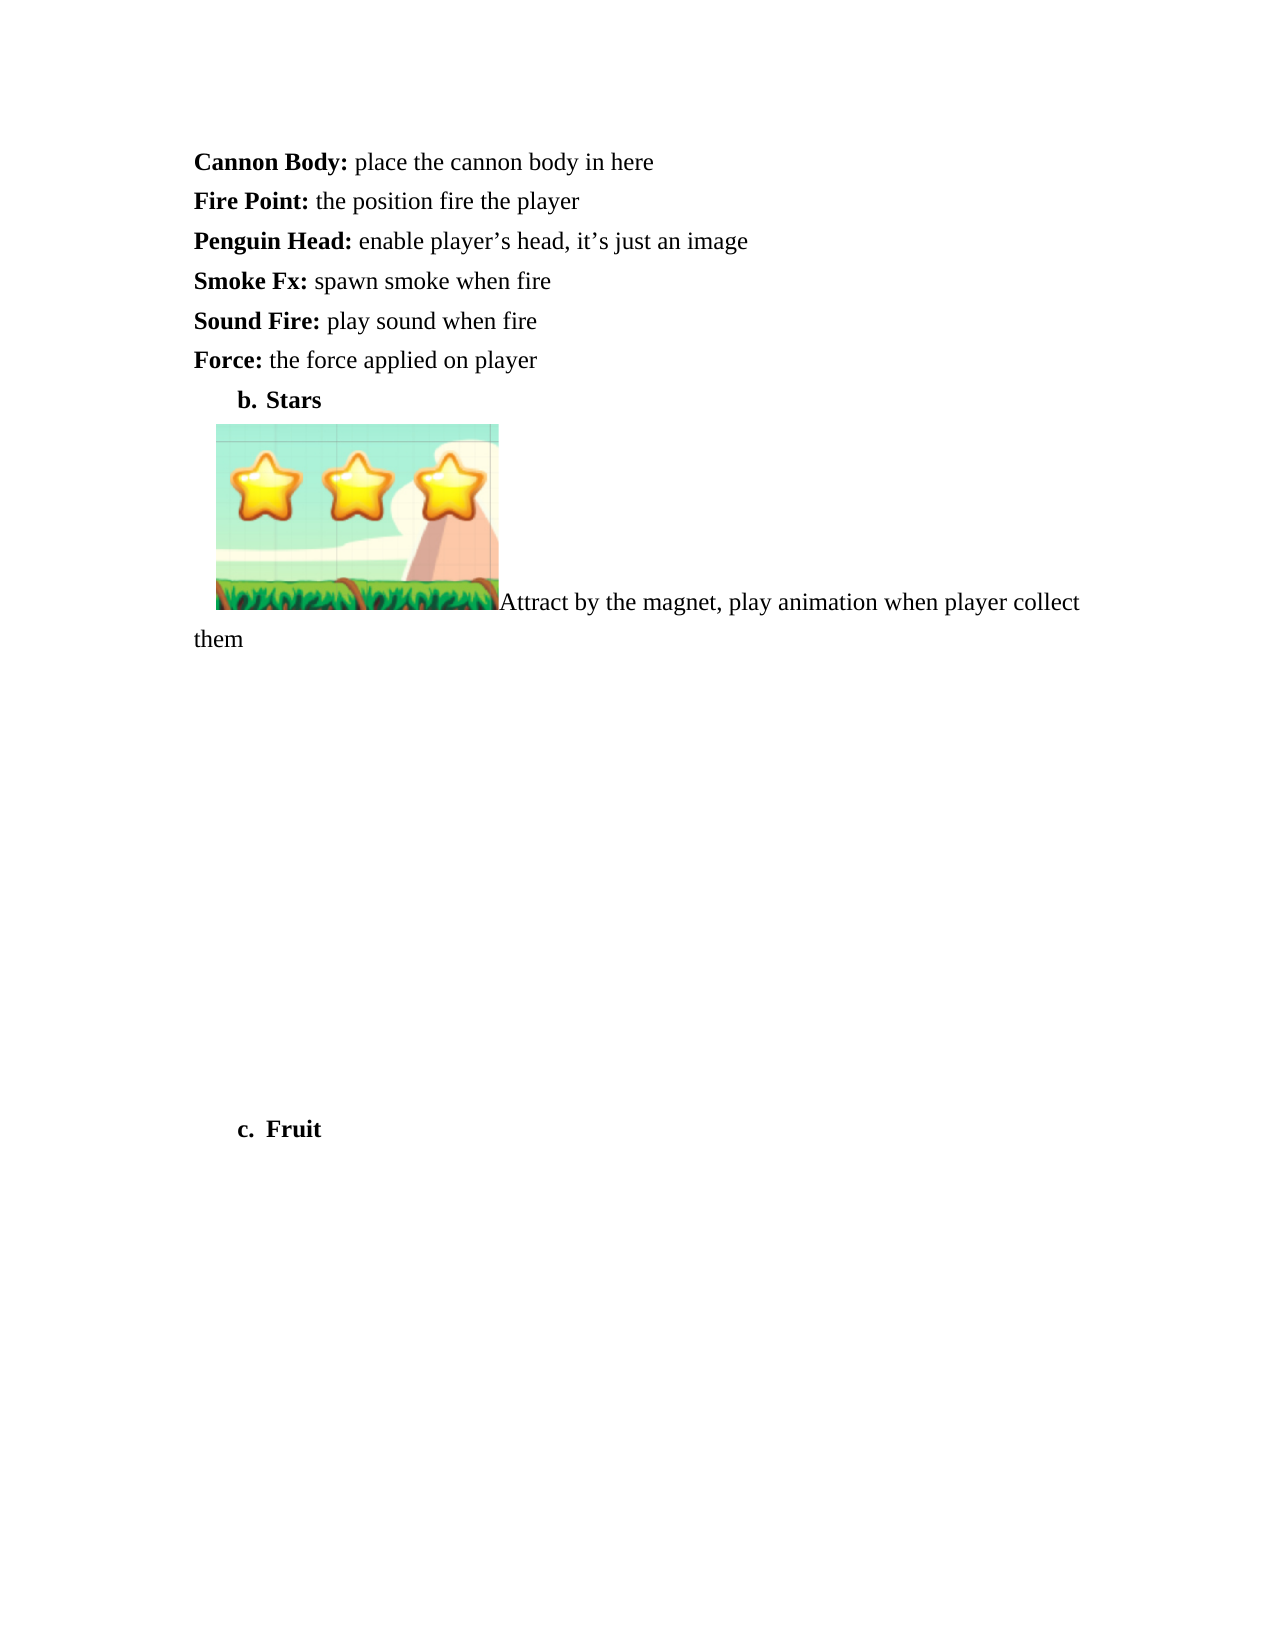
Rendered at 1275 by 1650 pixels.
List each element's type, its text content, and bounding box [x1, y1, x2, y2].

text them [193, 624, 1100, 653]
text Cannon Body: place the cannon body in here [193, 147, 1100, 175]
text Force: the force applied on player [193, 346, 1100, 374]
text Sound Fire: play sound when fire [193, 306, 1100, 334]
list Fruit [237, 1114, 1102, 1142]
picture [215, 423, 499, 610]
text Penguin Head: enable player’s head, it’s just an image [193, 226, 1100, 255]
text Smoke Fx: spawn smoke when fire [193, 266, 1100, 295]
list Stars [237, 385, 1102, 414]
text Fire Point: the position fire the player [193, 186, 1100, 215]
